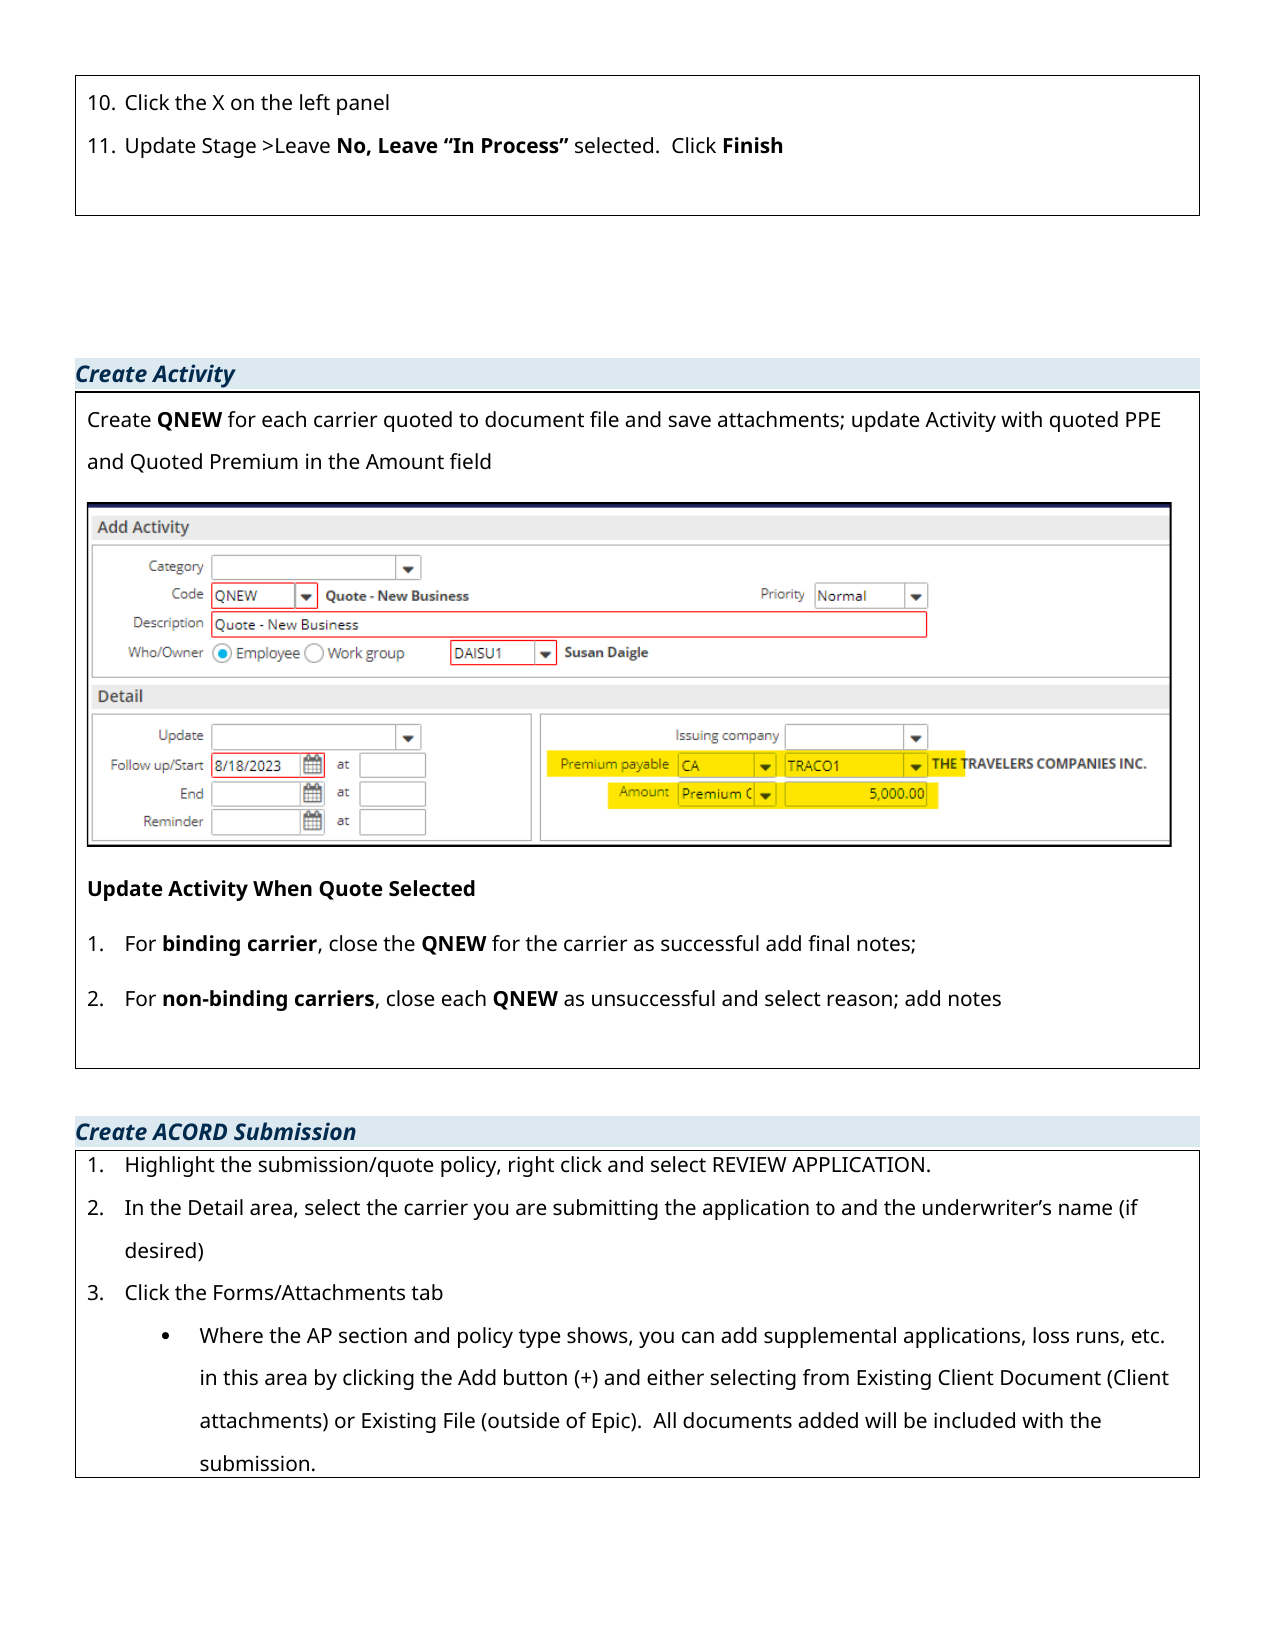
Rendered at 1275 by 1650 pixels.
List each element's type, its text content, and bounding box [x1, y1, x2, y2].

subtitle Create ACORD Submission [75, 1116, 1200, 1147]
table_header Create QNEW for each carrier quoted to document file and save attachments; update Activity with quoted PPE and Quoted Premium in the Amount field Update Activity When Quote Selected For binding carrier, close the QNEW for the carrier as successful add final notes; For non-binding carriers, close each QNEW as unsuccessful and select reason; add notes [76, 393, 1199, 1067]
subtitle Create Activity [75, 358, 1200, 389]
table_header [76, 1151, 1199, 1477]
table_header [76, 76, 1199, 215]
picture [86, 502, 1172, 847]
